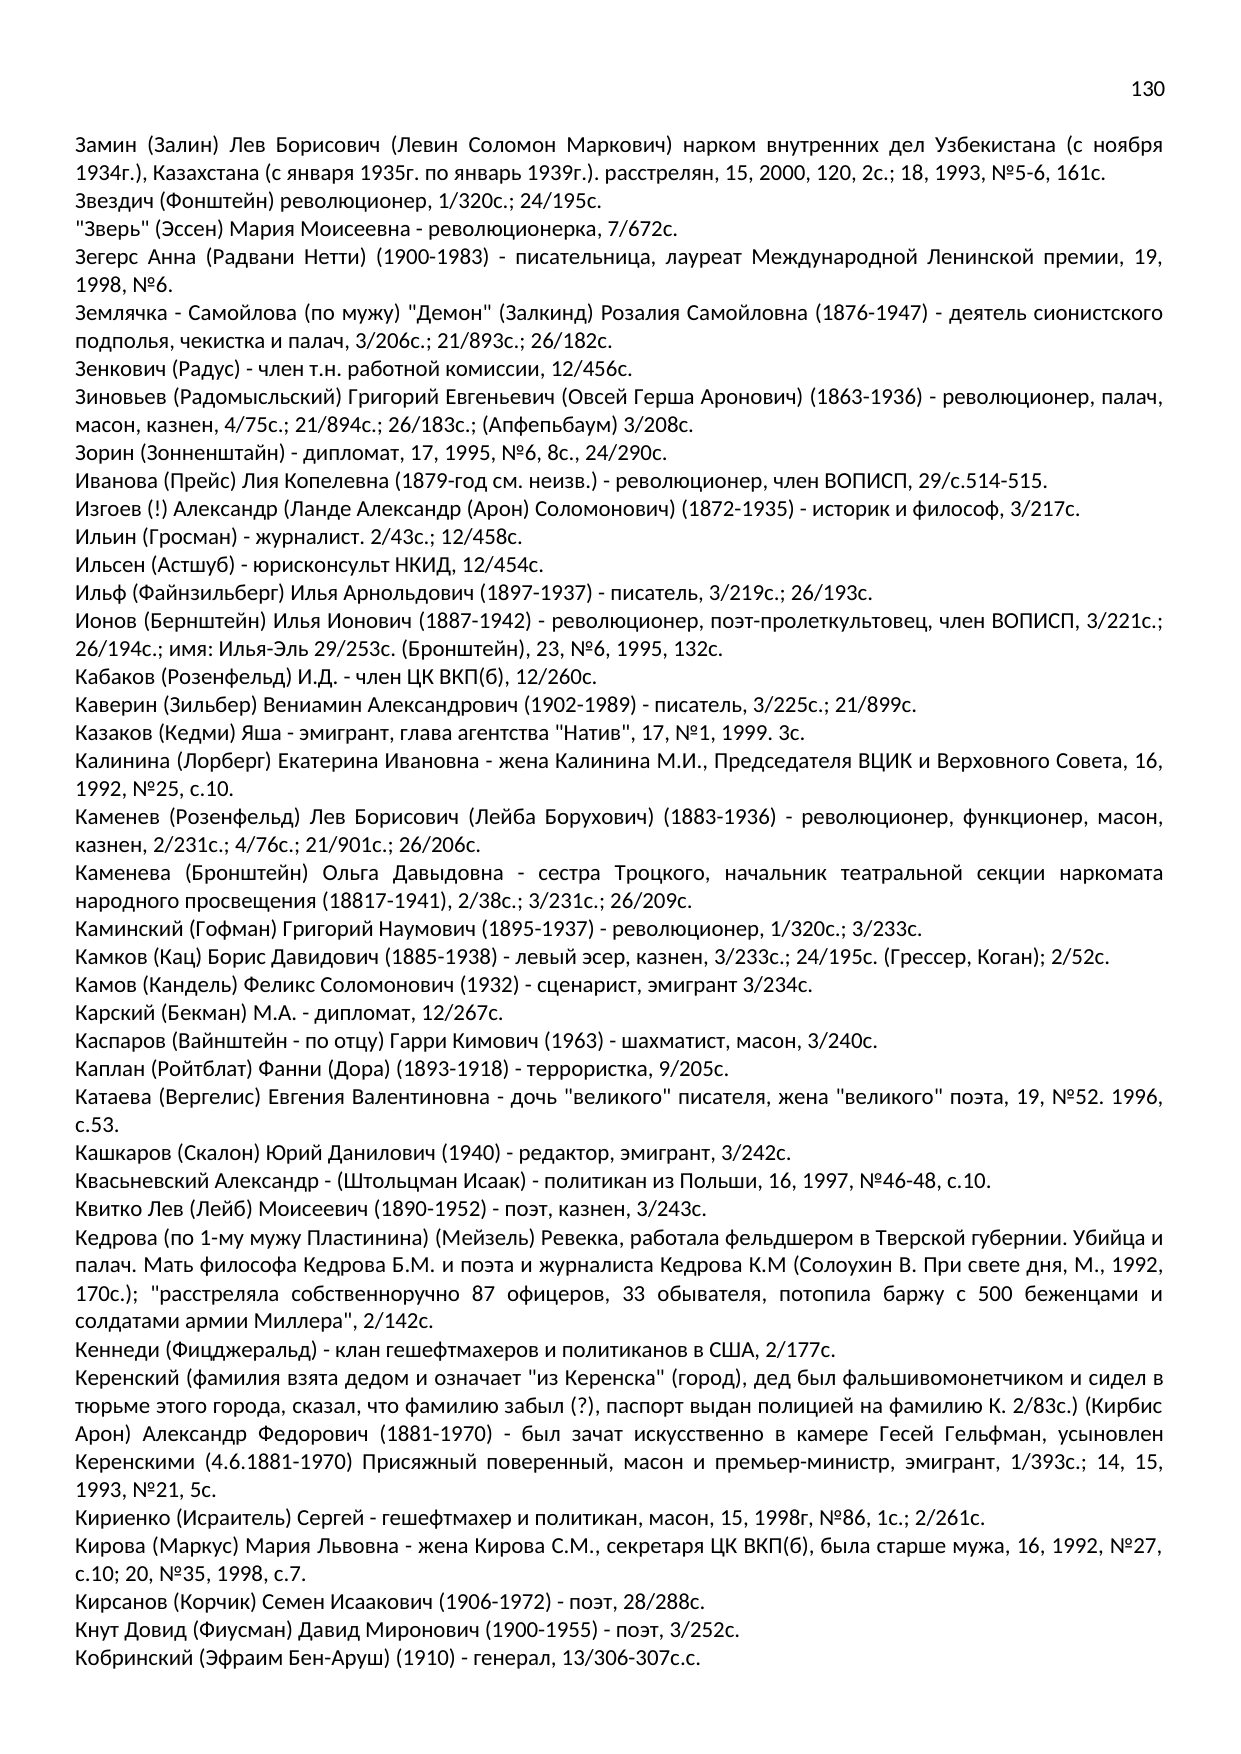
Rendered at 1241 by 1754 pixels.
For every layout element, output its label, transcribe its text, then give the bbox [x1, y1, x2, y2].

text Кириенко (Исраитель) Сергей - гешефтмахер и политикан, масон, 15, 1998г, №86, 1с.; 2/261с. [75, 1503, 1165, 1531]
text Камов (Кандель) Феликс Соломонович (1932) - сценарист, эмигрант 3/234с. [75, 970, 1165, 998]
text Катаева (Вергелис) Евгения Валентиновна - дочь "великого" писателя, жена "великого" поэта, 19, №52. 1996, с.53. [75, 1082, 1165, 1138]
text Кирсанов (Корчик) Семен Исаакович (1906-1972) - поэт, 28/288с. [75, 1587, 1165, 1615]
text Калинина (Лорберг) Екатерина Ивановна - жена Калинина М.И., Председателя ВЦИК и Верховного Совета, 16, 1992, №25, с.10. [75, 746, 1165, 802]
text Каверин (Зильбер) Вениамин Александрович (1902-1989) - писатель, 3/225с.; 21/899с. [75, 690, 1165, 718]
text Карский (Бекман) М.А. - дипломат, 12/267с. [75, 998, 1165, 1026]
text Казаков (Кедми) Яша - эмигрант, глава агентства "Натив", 17, №1, 1999. 3с. [75, 718, 1165, 746]
text Ильф (Файнзильберг) Илья Арнольдович (1897-1937) - писатель, 3/219с.; 26/193с. [75, 578, 1165, 606]
text Каминский (Гофман) Григорий Наумович (1895-1937) - революционер, 1/320с.; 3/233с. [75, 914, 1165, 942]
text Зиновьев (Радомысльский) Григорий Евгеньевич (Овсей Герша Аронович) (1863-1936) - революционер, палач, масон, казнен, 4/75с.; 21/894с.; 26/183с.; (Апфепьбаум) 3/208с. [75, 382, 1165, 438]
text Каспаров (Вайнштейн - по отцу) Гарри Кимович (1963) - шахматист, масон, 3/240с. [75, 1026, 1165, 1054]
text Иванова (Прейс) Лия Копелевна (1879-год см. неизв.) - революционер, член ВОПИСП, 29/с.514-515. [75, 466, 1165, 494]
text Кедрова (по 1-му мужу Пластинина) (Мейзель) Ревекка, работала фельдшером в Тверской губернии. Убийца и палач. Мать философа Кедрова Б.М. и поэта и журналиста Кедрова К.М (Солоухин В. При свете дня, М., 1992, 170с.); "расстреляла собственноручно 87 офицеров, 33 обывателя, потопила баржу с 500 беженцами и солдатами армии Миллера", 2/142с. [75, 1223, 1165, 1335]
text Звездич (Фонштейн) революционер, 1/320с.; 24/195с. [75, 186, 1165, 214]
text Каплан (Ройтблат) Фанни (Дора) (1893-1918) - террористка, 9/205с. [75, 1054, 1165, 1082]
text Зегерс Анна (Радвани Нетти) (1900-1983) - писательница, лауреат Международной Ленинской премии, 19, 1998, №6. [75, 242, 1165, 298]
text Керенский (фамилия взята дедом и означает "из Керенска" (город), дед был фальшивомонетчиком и сидел в тюрьме этого города, сказал, что фамилию забыл (?), паспорт выдан полицией на фамилию К. 2/83с.) (Кирбис Арон) Александр Федорович (1881-1970) - был зачат искусственно в камере Гесей Гельфман, усыновлен Керенскими (4.6.1881-1970) Присяжный поверенный, масон и премьер-министр, эмигрант, 1/393с.; 14, 15, 1993, №21, 5с. [75, 1363, 1165, 1503]
text Кирова (Маркус) Мария Львовна - жена Кирова С.М., секретаря ЦК ВКП(б), была старше мужа, 16, 1992, №27, с.10; 20, №35, 1998, с.7. [75, 1531, 1165, 1587]
text Ильин (Гросман) - журналист. 2/43с.; 12/458с. [75, 522, 1165, 550]
text Квитко Лев (Лейб) Моисеевич (1890-1952) - поэт, казнен, 3/243с. [75, 1194, 1165, 1223]
text Каменева (Бронштейн) Ольга Давыдовна - сестра Троцкого, начальник театральной секции наркомата народного просвещения (18817-1941), 2/38с.; 3/231с.; 26/209с. [75, 858, 1165, 914]
text Ионов (Бернштейн) Илья Ионович (1887-1942) - революционер, поэт-пролеткультовец, член ВОПИСП, 3/221с.; 26/194с.; имя: Илья-Эль 29/253с. (Бронштейн), 23, №6, 1995, 132с. [75, 606, 1165, 662]
text Квасьневский Александр - (Штольцман Исаак) - политикан из Польши, 16, 1997, №46-48, с.10. [75, 1167, 1165, 1194]
text Зорин (Зонненштайн) - дипломат, 17, 1995, №6, 8с., 24/290с. [75, 438, 1165, 466]
text Кабаков (Розенфельд) И.Д. - член ЦК ВКП(б), 12/260с. [75, 662, 1165, 690]
text Кашкаров (Скалон) Юрий Данилович (1940) - редактор, эмигрант, 3/242с. [75, 1138, 1165, 1167]
text Ильсен (Астшуб) - юрисконсульт НКИД, 12/454с. [75, 550, 1165, 578]
text Каменев (Розенфельд) Лев Борисович (Лейба Борухович) (1883-1936) - революционер, функционер, масон, казнен, 2/231с.; 4/76с.; 21/901с.; 26/206с. [75, 802, 1165, 858]
text Кобринский (Эфраим Бен-Аруш) (1910) - генерал, 13/306-307с.с. [75, 1643, 1165, 1671]
text Замин (Залин) Лев Борисович (Левин Соломон Маркович) нарком внутренних дел Узбекистана (с ноября 1934г.), Казахстана (с января 1935г. по январь 1939г.). расстрелян, 15, 2000, 120, 2с.; 18, 1993, №5-6, 161с. [75, 130, 1165, 186]
text "Зверь" (Эссен) Мария Моисеевна - революционерка, 7/672с. [75, 214, 1165, 242]
text Землячка - Самойлова (по мужу) "Демон" (Залкинд) Розалия Самойловна (1876-1947) - деятель сионистского подполья, чекистка и палач, 3/206с.; 21/893с.; 26/182с. [75, 298, 1165, 354]
text Кнут Довид (Фиусман) Давид Миронович (1900-1955) - поэт, 3/252с. [75, 1615, 1165, 1643]
text Зенкович (Радус) - член т.н. работной комиссии, 12/456с. [75, 354, 1165, 382]
text Изгоев (!) Александр (Ланде Александр (Арон) Соломонович) (1872-1935) - историк и философ, 3/217с. [75, 494, 1165, 522]
text Кеннеди (Фицджеральд) - клан гешефтмахеров и политиканов в США, 2/177с. [75, 1335, 1165, 1363]
text Камков (Кац) Борис Давидович (1885-1938) - левый эсер, казнен, 3/233с.; 24/195с. (Грессер, Коган); 2/52с. [75, 942, 1165, 970]
